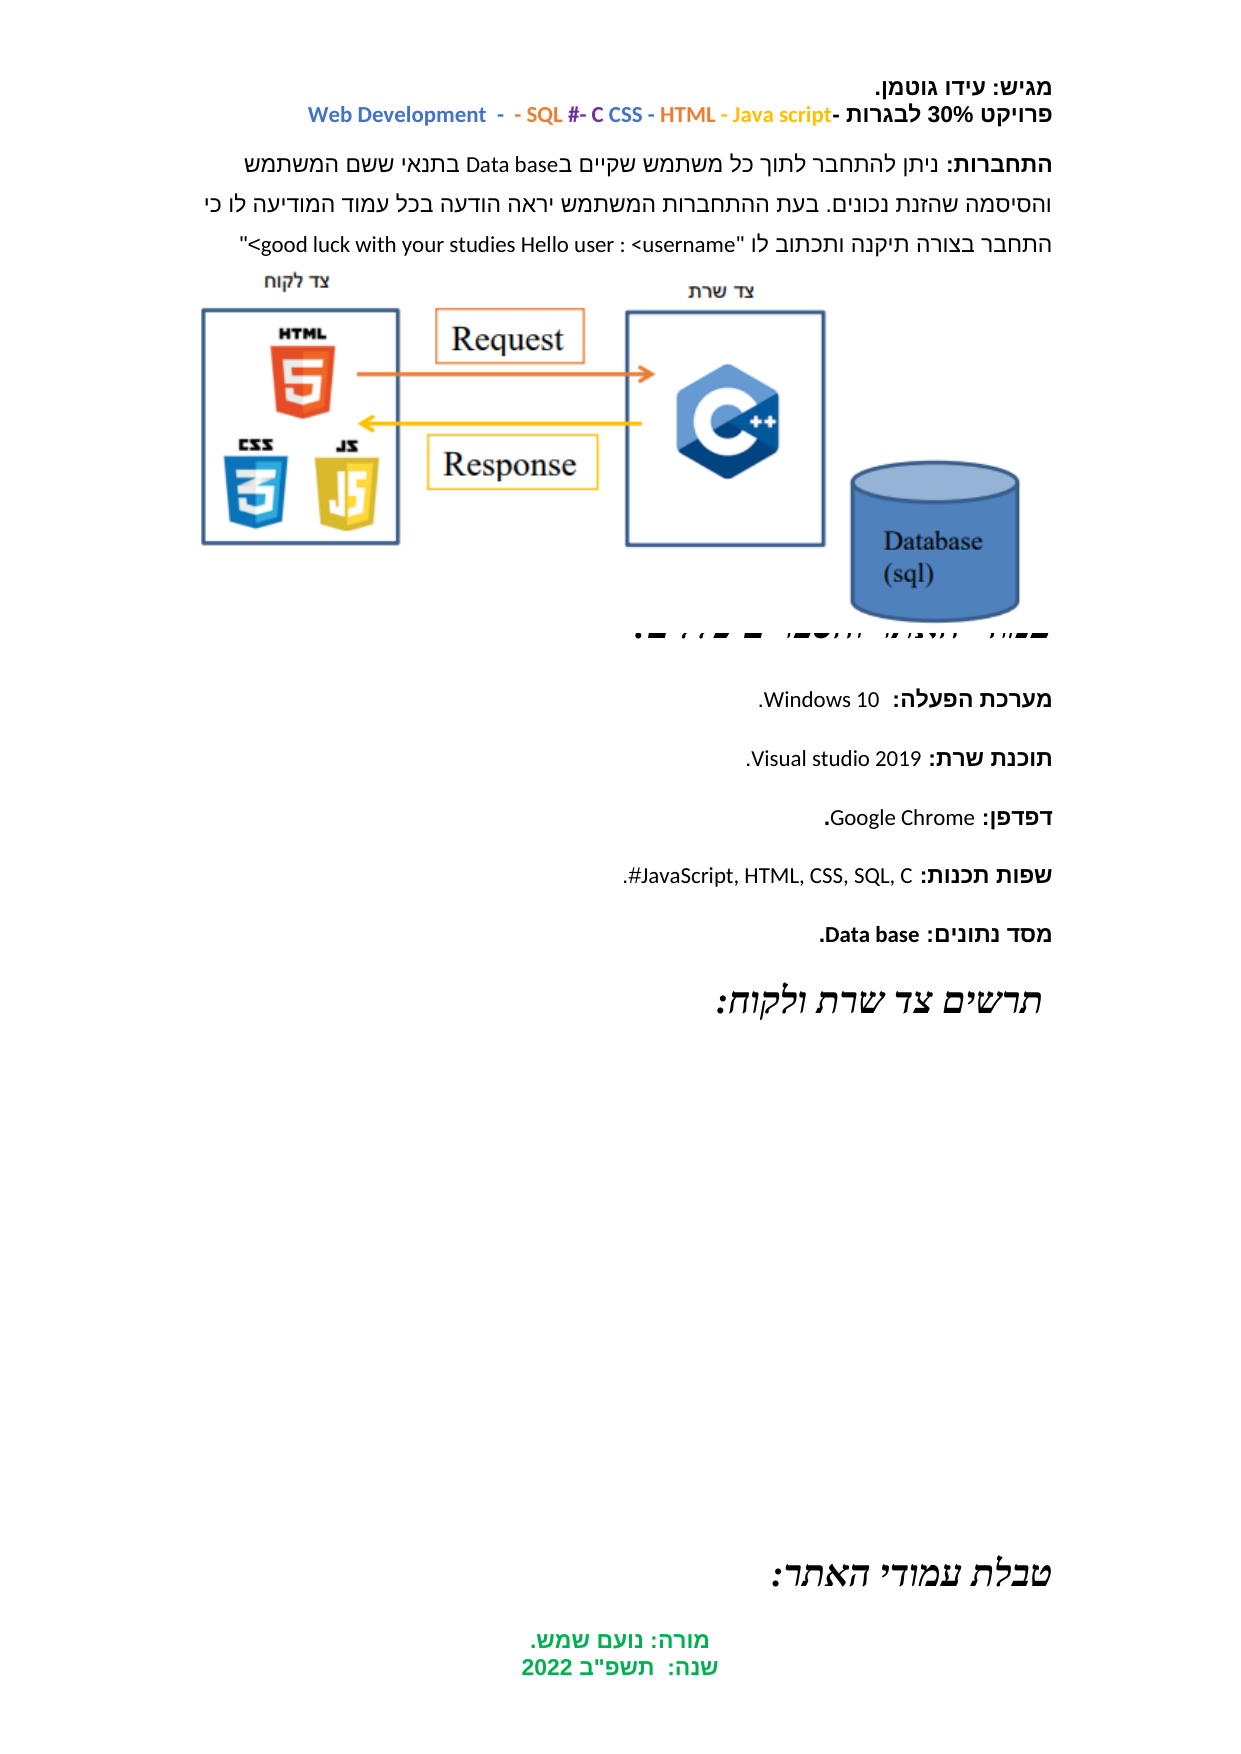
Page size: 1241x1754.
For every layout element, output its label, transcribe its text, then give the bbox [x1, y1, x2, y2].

text טבלת עמודי האתר: [187, 1552, 1053, 1595]
text עמודי האתר והסברים כללים: [187, 633, 1053, 647]
text תוכנת שרת: Visual studio 2019. [187, 744, 1053, 772]
text מערכת הפעלה: Windows 10. [187, 685, 1053, 713]
text שפות תכנות: JavaScript, HTML, CSS, SQL, C#. [187, 861, 1053, 889]
picture [187, 267, 1053, 633]
text תרשים צד שרת ולקוח: [187, 978, 1053, 1022]
text התחברות: ניתן להתחבר לתוך כל משתמש שקיים בData base בתנאי ששם המשתמש והסיסמה שהזנת נכונים. בעת ההתחברות המשתמש יראה הודעה בכל עמוד המודיעה לו כי התחבר בצורה תיקנה ותכתוב לו "good luck with your studies Hello user : <username>" (בתוך username יראה את שם המשתמש שלו שהתחבר איתו). בעת התחברות של admin האדמין יראה הודעה כזו "Hello admin : <username>" בכל עמוד באתר המודיעה לו כי התחבר כראוי כמשתמש אדמין. [187, 150, 1053, 267]
text מסד נתונים: Data base. [187, 920, 1053, 948]
text דפדפן: Google Chrome. [187, 803, 1053, 831]
